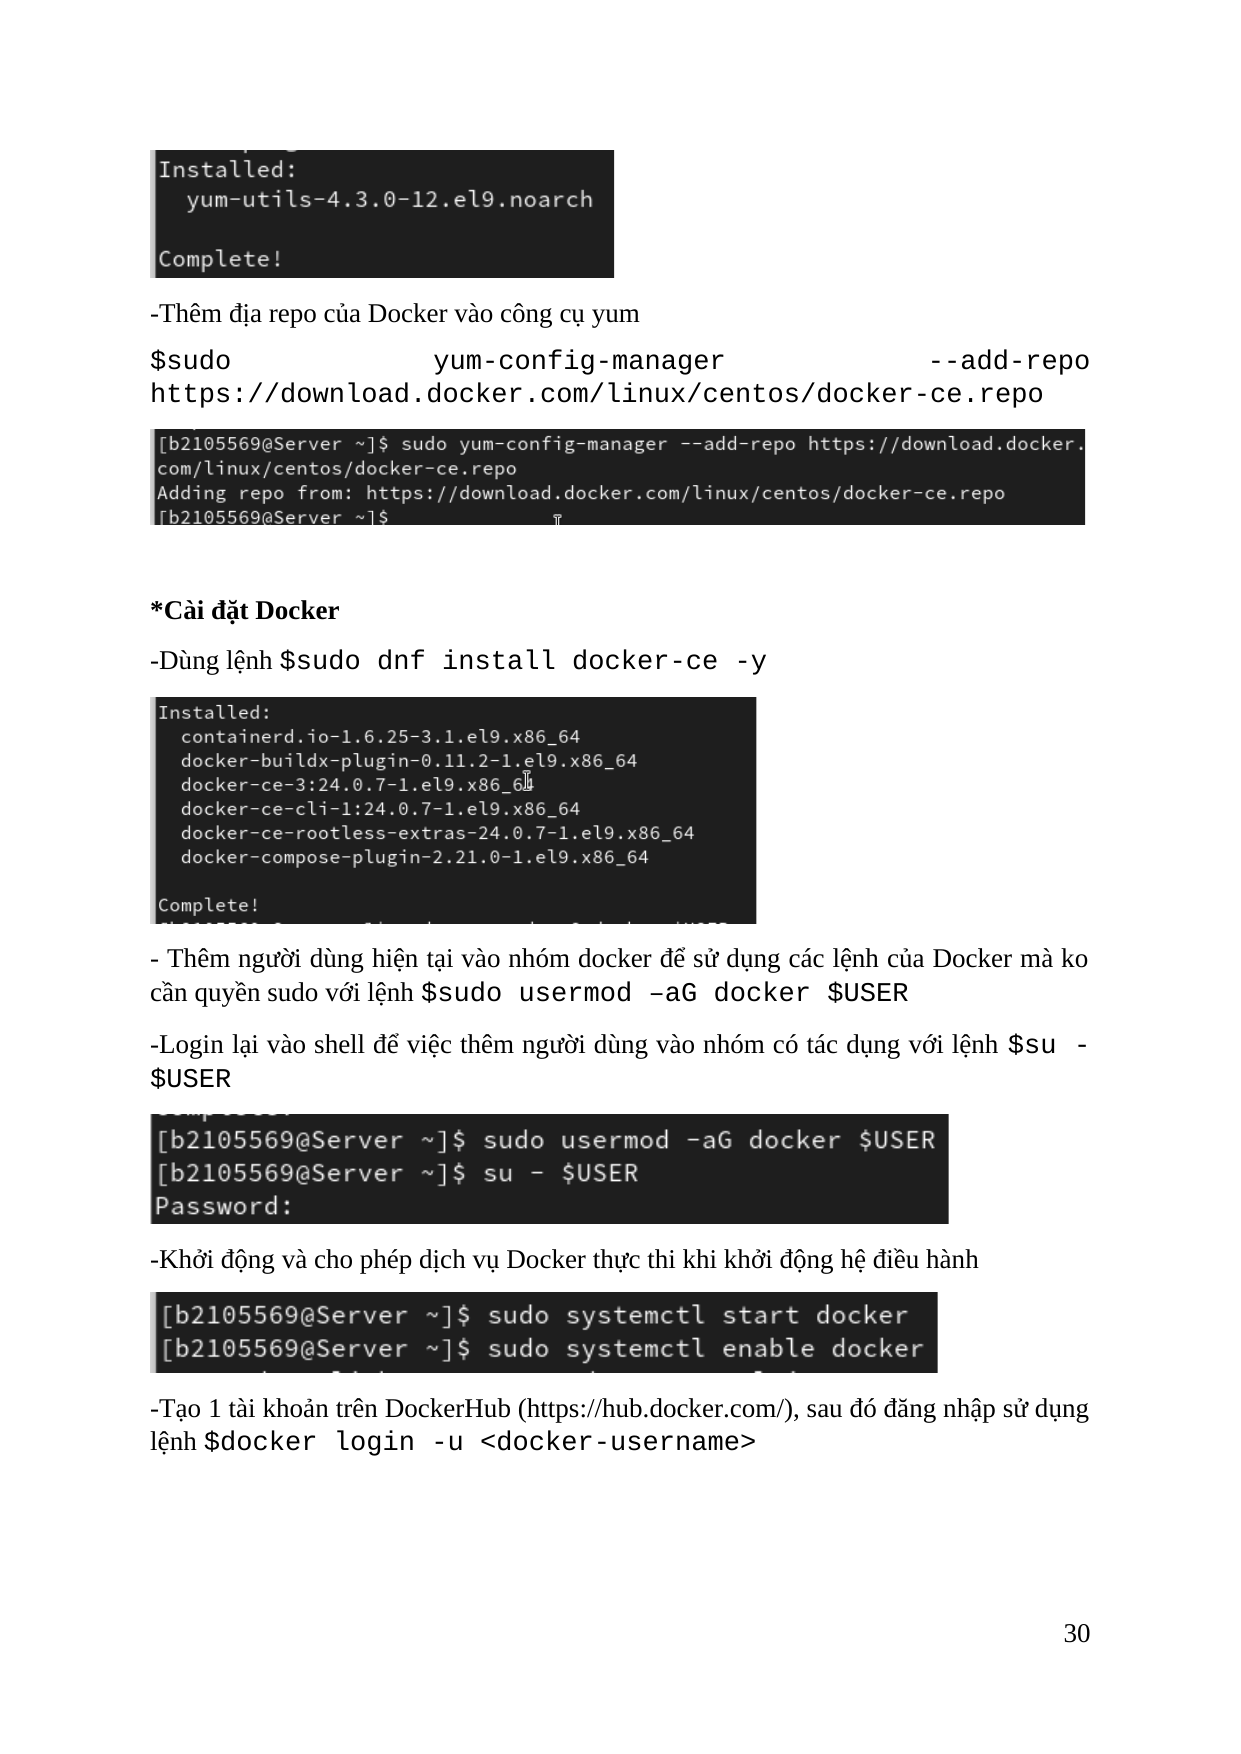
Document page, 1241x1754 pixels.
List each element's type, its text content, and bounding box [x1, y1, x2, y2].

text -Tạo 1 tài khoản trên DockerHub (https://hub.docker.com/), sau đó đăng nhập sử dụng lệnh $docker login -u <docker-username> [150, 1392, 1090, 1459]
text -Thêm địa repo của Docker vào công cụ yum [150, 297, 1090, 328]
text *Cài đặt Docker [150, 594, 1090, 625]
picture [150, 1114, 949, 1224]
text -Dùng lệnh $sudo dnf install docker-ce -y [150, 644, 1090, 678]
picture [150, 429, 1085, 525]
picture [150, 1292, 938, 1373]
text $sudo yum-config-manager --add-repo https://download.docker.com/linux/centos/docker-ce.repo [150, 347, 1090, 411]
picture [150, 150, 615, 278]
text -Khởi động và cho phép dịch vụ Docker thực thi khi khởi động hệ điều hành [150, 1243, 1090, 1274]
text -Login lại vào shell để việc thêm người dùng vào nhóm có tác dụng với lệnh $su - $USER [150, 1029, 1090, 1095]
picture [150, 697, 757, 924]
text - Thêm người dùng hiện tại vào nhóm docker để sử dụng các lệnh của Docker mà ko cần quyền sudo với lệnh $sudo usermod –aG docker $USER [150, 942, 1090, 1009]
